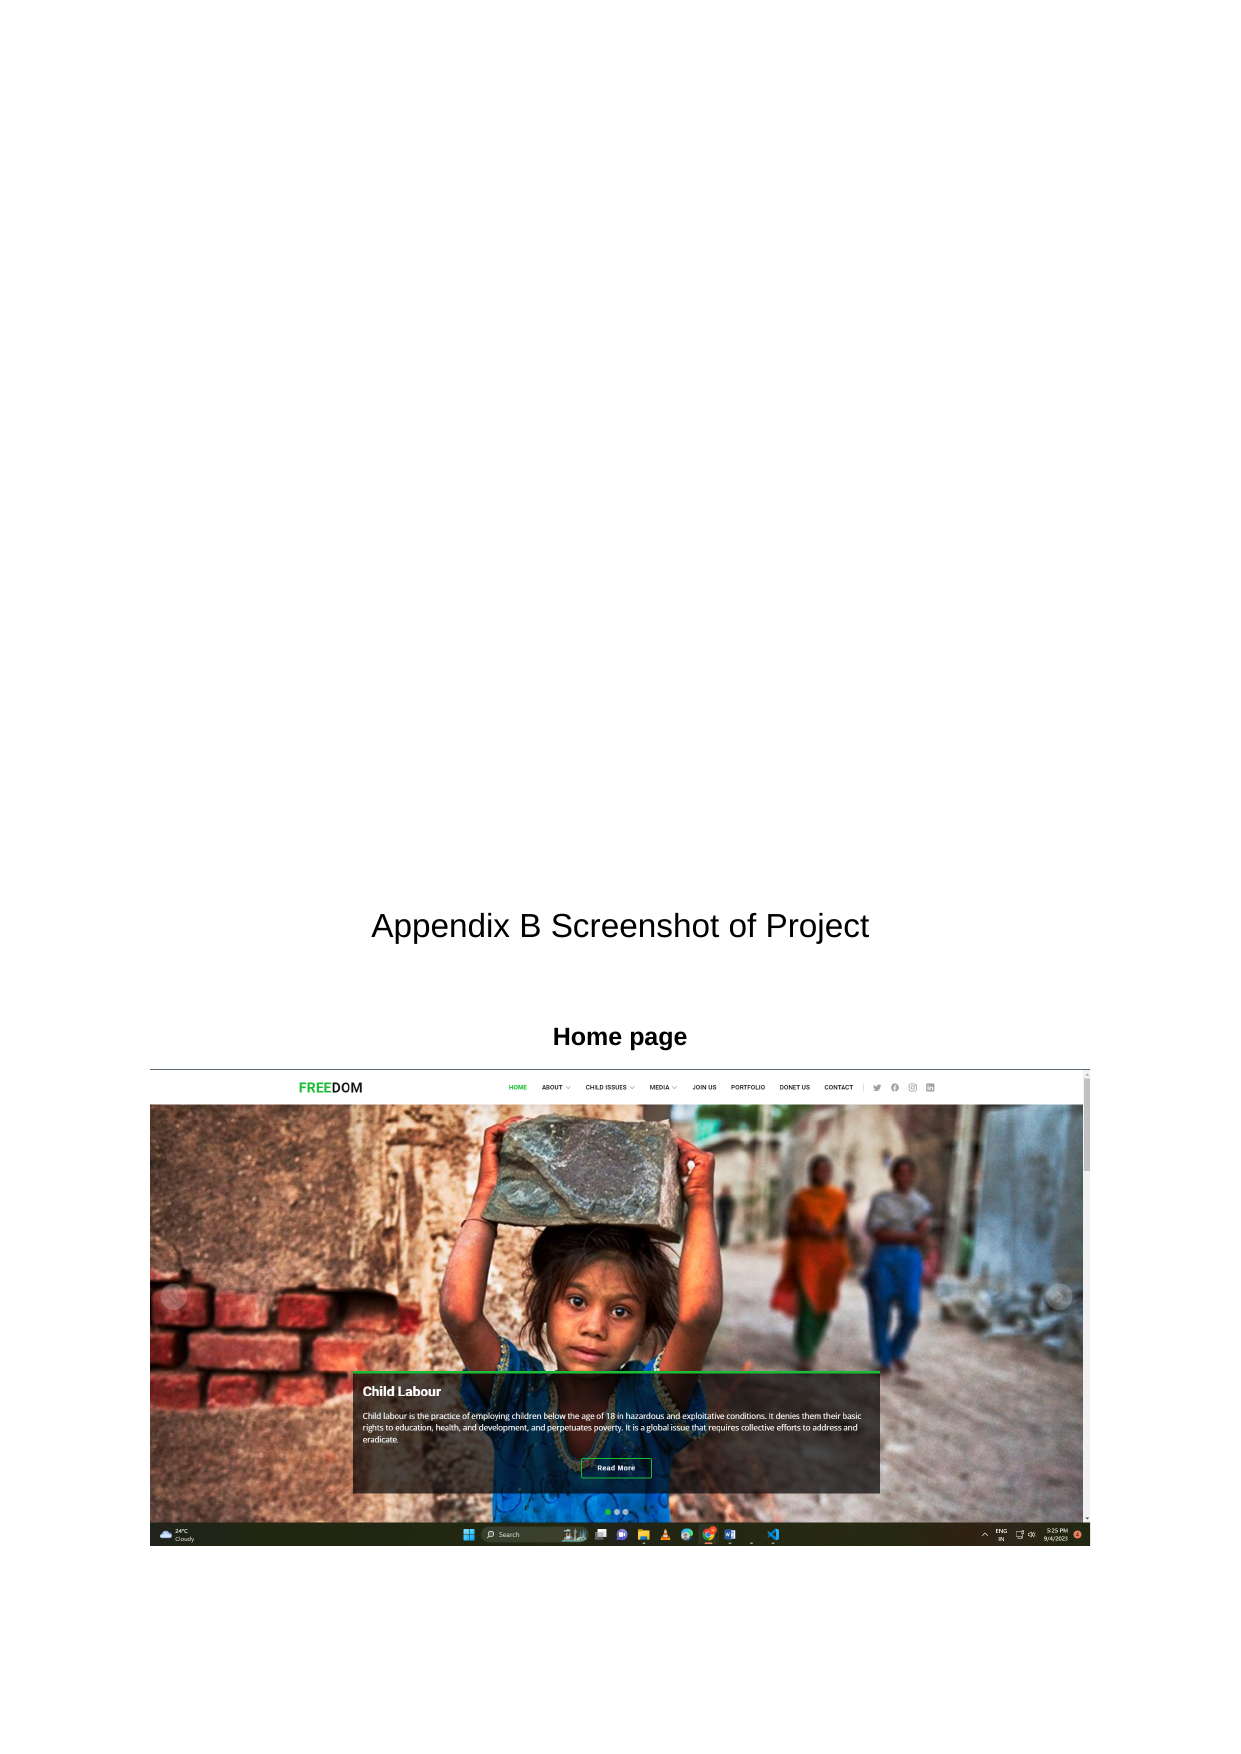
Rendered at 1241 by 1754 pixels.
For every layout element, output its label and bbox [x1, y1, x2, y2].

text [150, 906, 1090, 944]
picture [150, 1069, 1091, 1546]
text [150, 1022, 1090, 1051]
